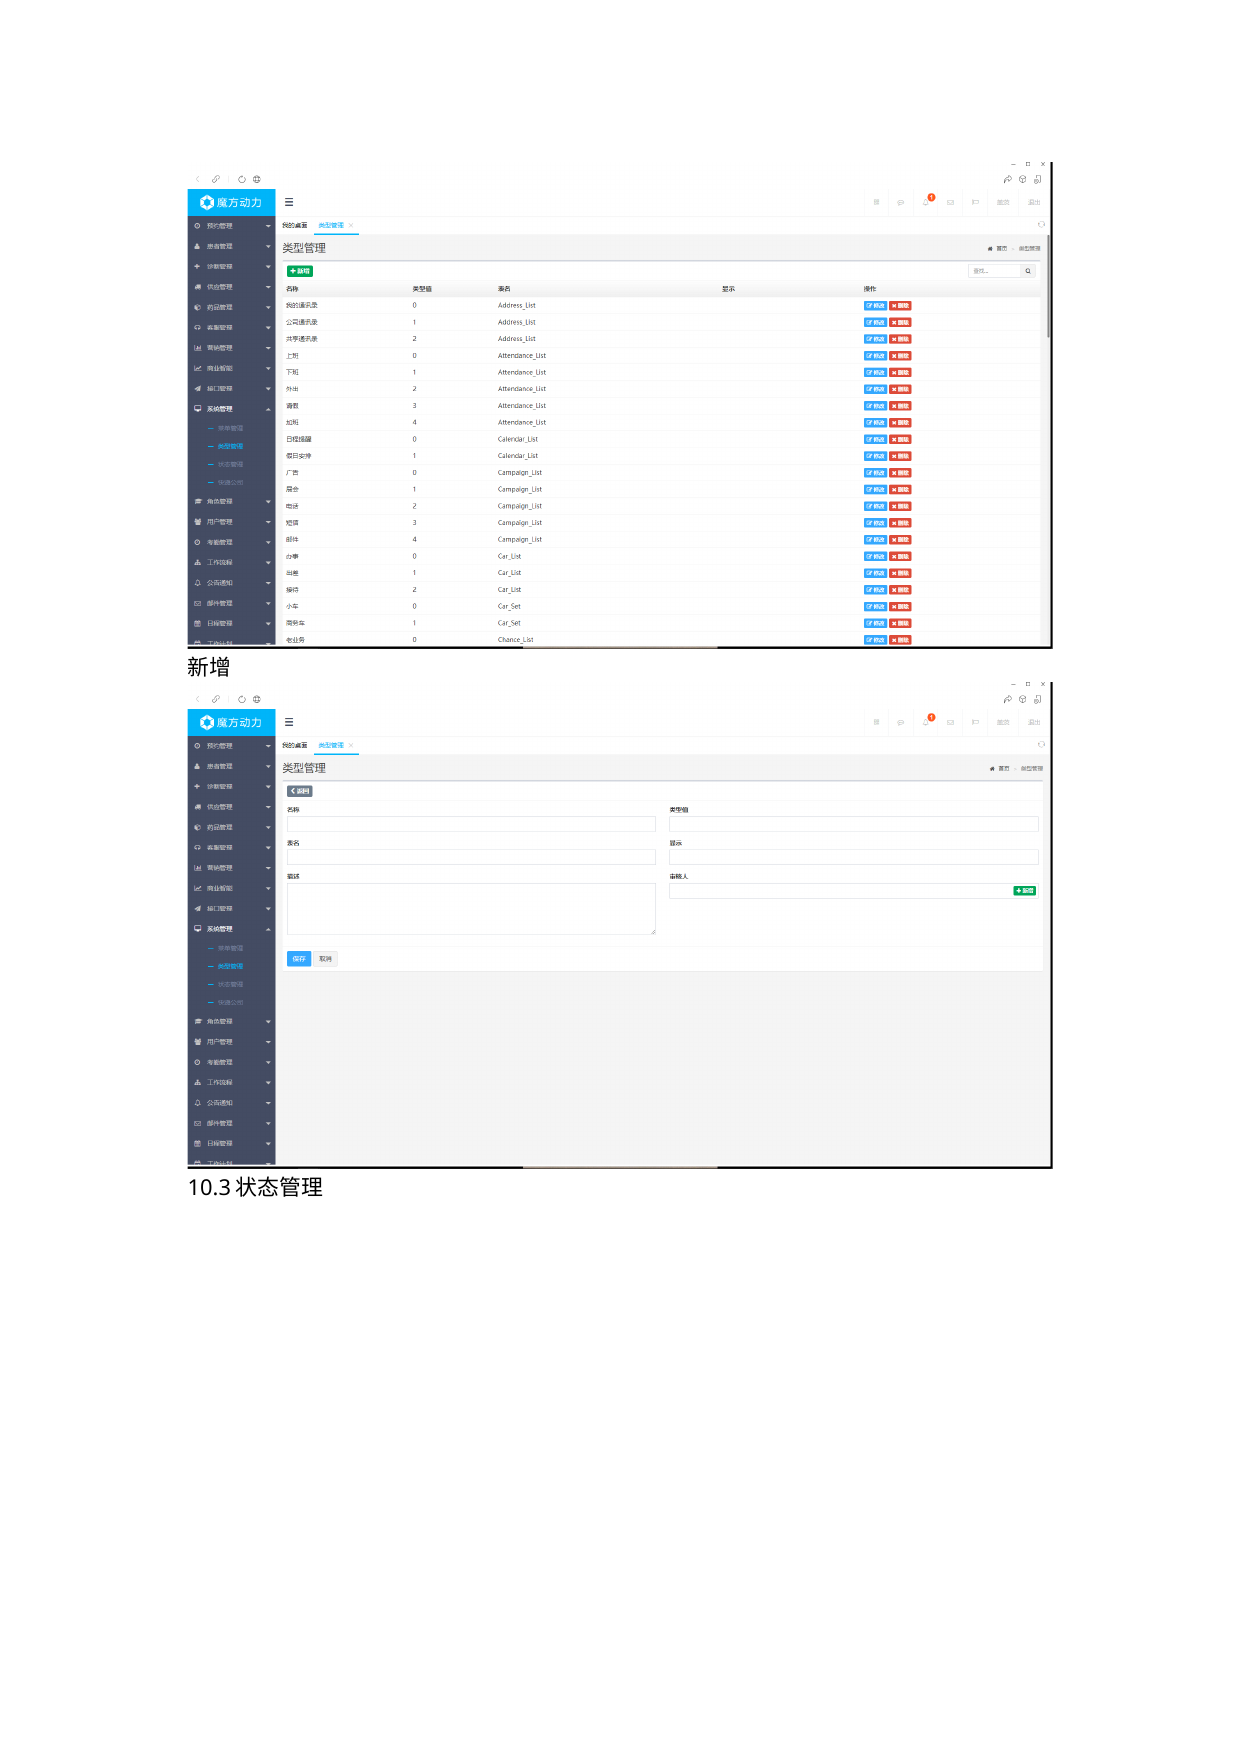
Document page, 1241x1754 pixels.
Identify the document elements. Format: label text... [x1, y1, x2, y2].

text 10.3状态管理 [187, 1169, 1053, 1202]
picture [201, 196, 213, 209]
picture [219, 719, 226, 727]
picture [187, 682, 1053, 1169]
picture [201, 716, 213, 729]
picture [187, 162, 1053, 649]
text 新增 [187, 649, 1053, 682]
picture [219, 199, 226, 207]
